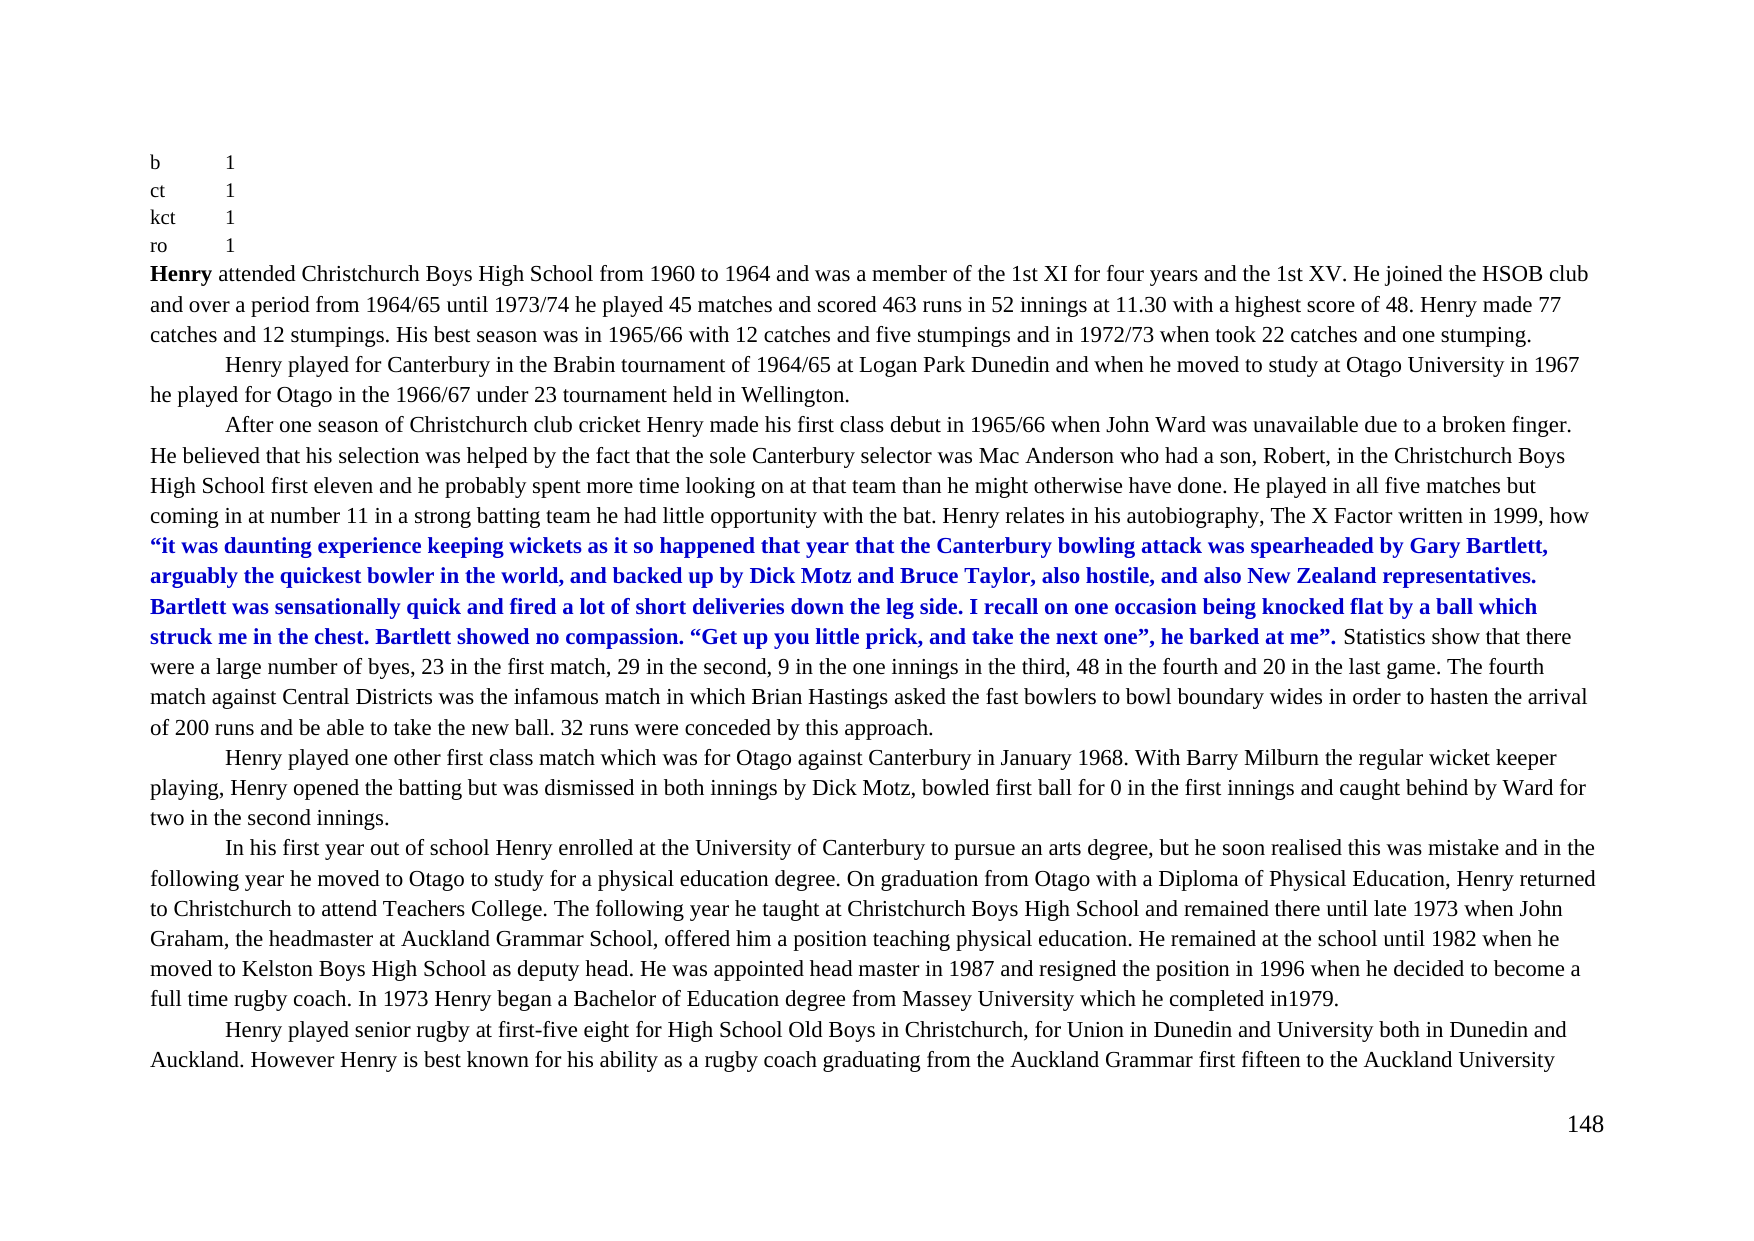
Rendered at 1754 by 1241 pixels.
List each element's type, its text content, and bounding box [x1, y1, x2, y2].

text kct 1 [150, 205, 1604, 229]
text Henry played one other first class match which was for Otago against Canterbury in January 1968. With Barry Milburn the regular wicket keeper playing, Henry opened the batting but was dismissed in both innings by Dick Motz, bowled first ball for 0 in the first innings and caught behind by Ward for two in the second innings. [150, 744, 1604, 831]
text After one season of Christchurch club cricket Henry made his first class debut in 1965/66 when John Ward was unavailable due to a broken finger. He believed that his selection was helped by the fact that the sole Canterbury selector was Mac Anderson who had a son, Robert, in the Christchurch Boys High School first eleven and he probably spent more time looking on at that team than he might otherwise have done. He played in all five matches but coming in at number 11 in a strong batting team he had little opportunity with the bat. Henry relates in his autobiography, The X Factor written in 1999, how “it was daunting experience keeping wickets as it so happened that year that the Canterbury bowling attack was spearheaded by Gary Bartlett, arguably the quickest bowler in the world, and backed up by Dick Motz and Bruce Taylor, also hostile, and also New Zealand representatives. Bartlett was sensationally quick and fired a lot of short deliveries down the leg side. I recall on one occasion being knocked flat by a ball which struck me in the chest. Bartlett showed no compassion. “Get up you little prick, and take the next one”, he barked at me”. Statistics show that there were a large number of byes, 23 in the first match, 29 in the second, 9 in the one innings in the third, 48 in the fourth and 20 in the last game. The fourth match against Central Districts was the infamous match in which Brian Hastings asked the fast bowlers to bowl boundary wides in order to hasten the arrival of 200 runs and be able to take the new ball. 32 runs were conceded by this approach. [150, 411, 1604, 740]
text b 1 [150, 150, 1604, 174]
text ct 1 [150, 178, 1604, 202]
text ro 1 [150, 233, 1604, 257]
text Henry played for Canterbury in the Brabin tournament of 1964/65 at Logan Park Dunedin and when he moved to study at Otago University in 1967 he played for Otago in the 1966/67 under 23 tournament held in Wellington. [150, 351, 1604, 408]
text Henry attended Christchurch Boys High School from 1960 to 1964 and was a member of the 1st XI for four years and the 1st XV. He joined the HSOB club and over a period from 1964/65 until 1973/74 he played 45 matches and scored 463 runs in 52 innings at 11.30 with a highest score of 48. Henry made 77 catches and 12 stumpings. His best season was in 1965/66 with 12 catches and five stumpings and in 1972/73 when took 22 catches and one stumping. [150, 260, 1604, 347]
text In his first year out of school Henry enrolled at the University of Canterbury to pursue an arts degree, but he soon realised this was mistake and in the following year he moved to Otago to study for a physical education degree. On graduation from Otago with a Diploma of Physical Education, Henry returned to Christchurch to attend Teachers College. The following year he taught at Christchurch Boys High School and remained there until late 1973 when John Graham, the headmaster at Auckland Grammar School, offered him a position teaching physical education. He remained at the school until 1982 when he moved to Kelston Boys High School as deputy head. He was appointed head master in 1987 and resigned the position in 1996 when he decided to become a full time rugby coach. In 1973 Henry began a Bachelor of Education degree from Massey University which he completed in1979. [150, 834, 1604, 1012]
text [150, 1016, 1604, 1072]
